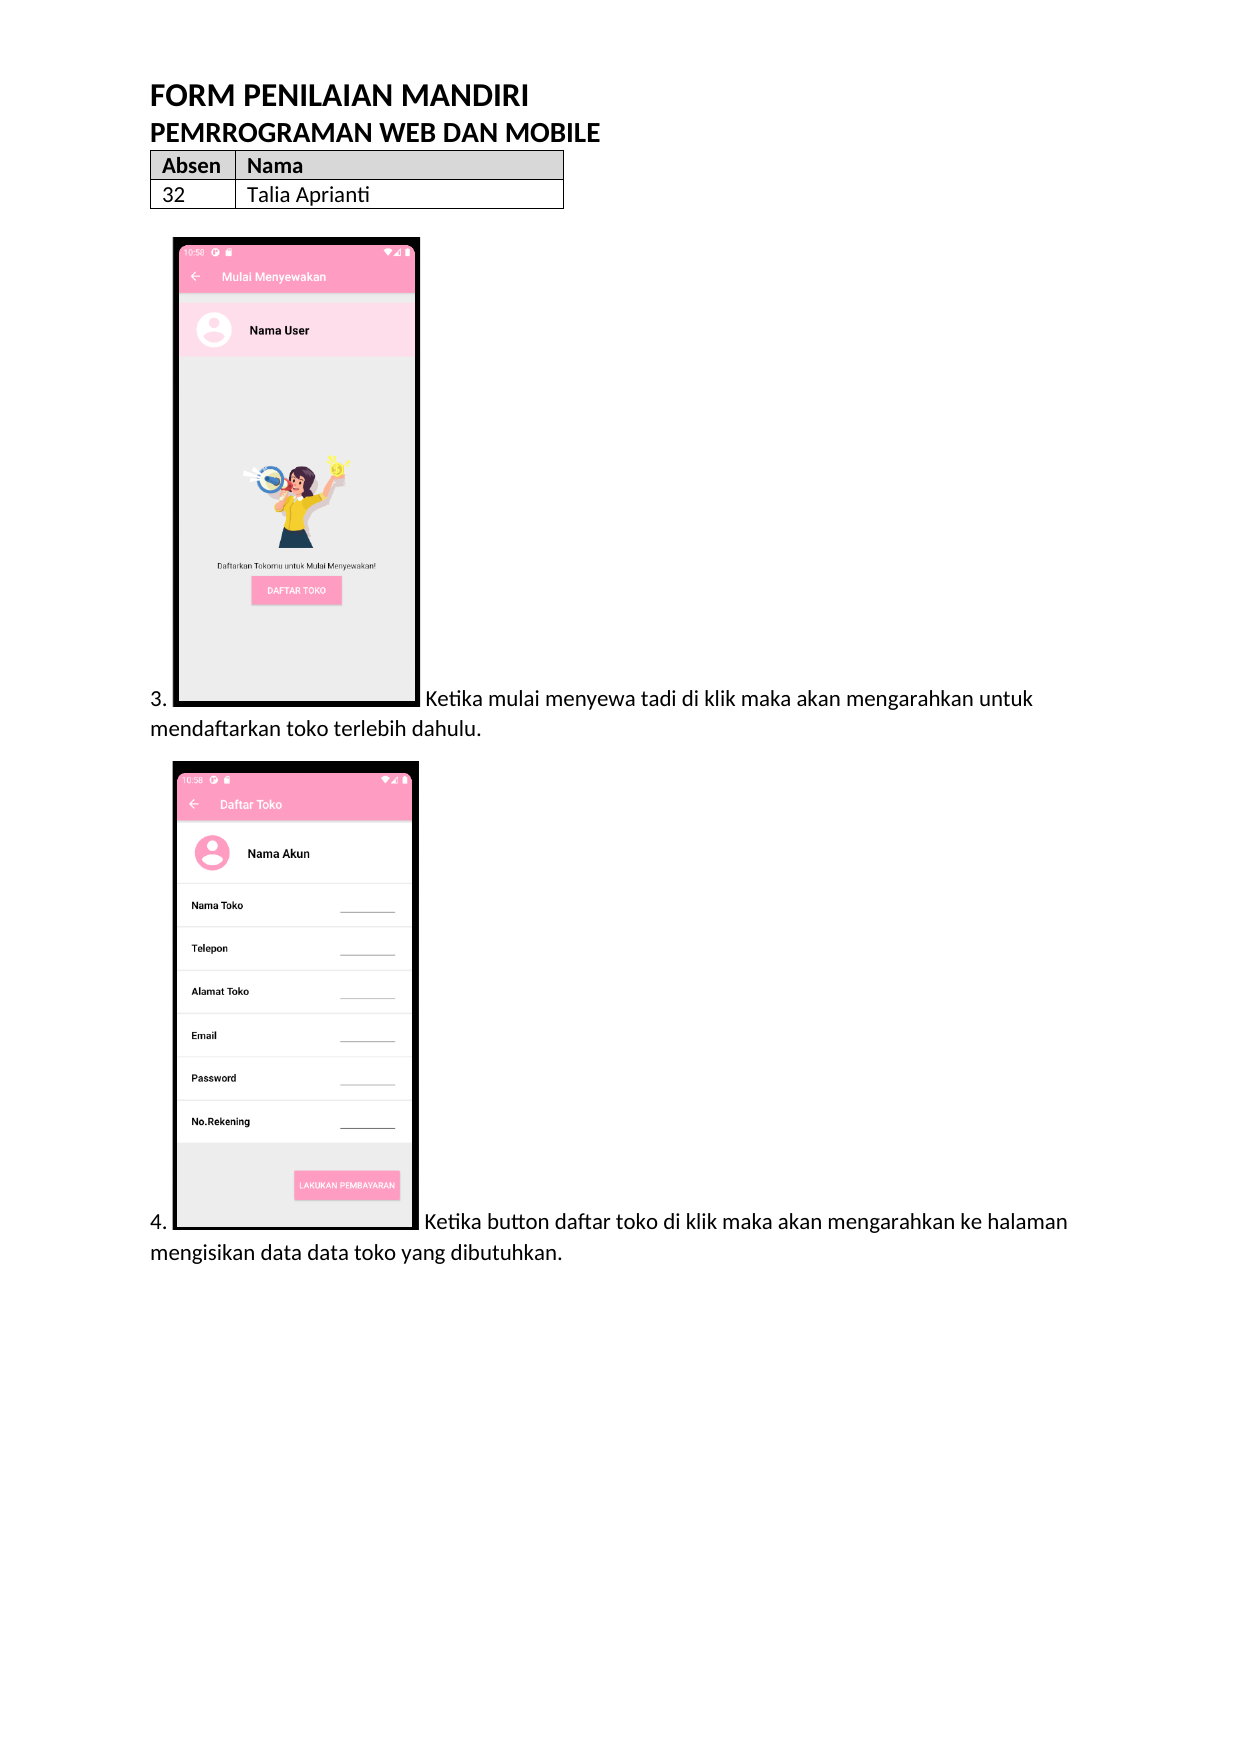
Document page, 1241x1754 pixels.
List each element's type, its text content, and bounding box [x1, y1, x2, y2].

list Ketika mulai menyewa tadi di klik maka akan mengarahkan untuk mendaftarkan toko terlebih dahulu. [150, 237, 1090, 742]
list Ketika button daftar toko di klik maka akan mengarahkan ke halaman mengisikan data data toko yang dibutuhkan. [150, 761, 1090, 1266]
picture [172, 761, 419, 1230]
picture [172, 237, 421, 707]
